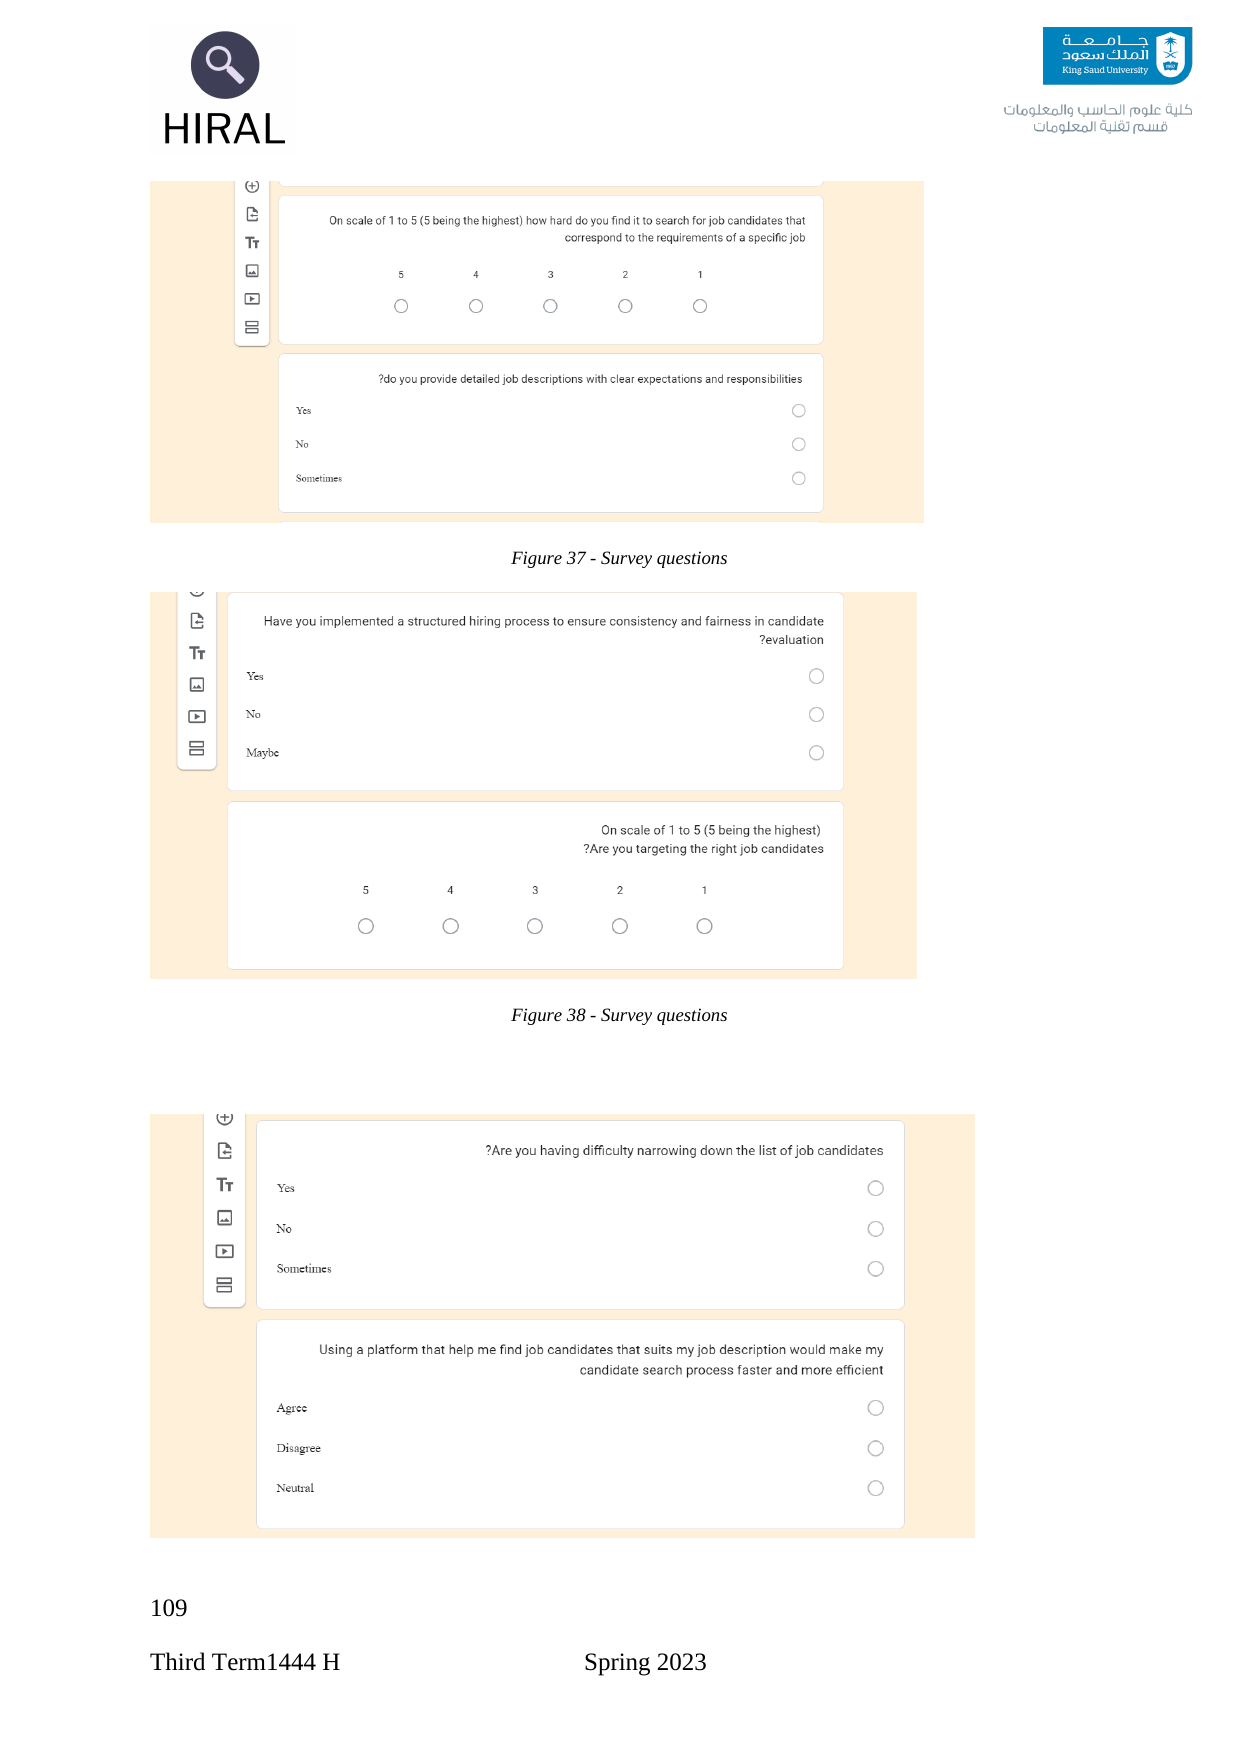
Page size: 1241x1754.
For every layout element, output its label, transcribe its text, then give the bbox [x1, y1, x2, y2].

picture [972, 7, 1198, 143]
picture [150, 23, 296, 154]
picture [150, 592, 917, 979]
picture [150, 181, 924, 523]
picture [150, 1114, 975, 1538]
